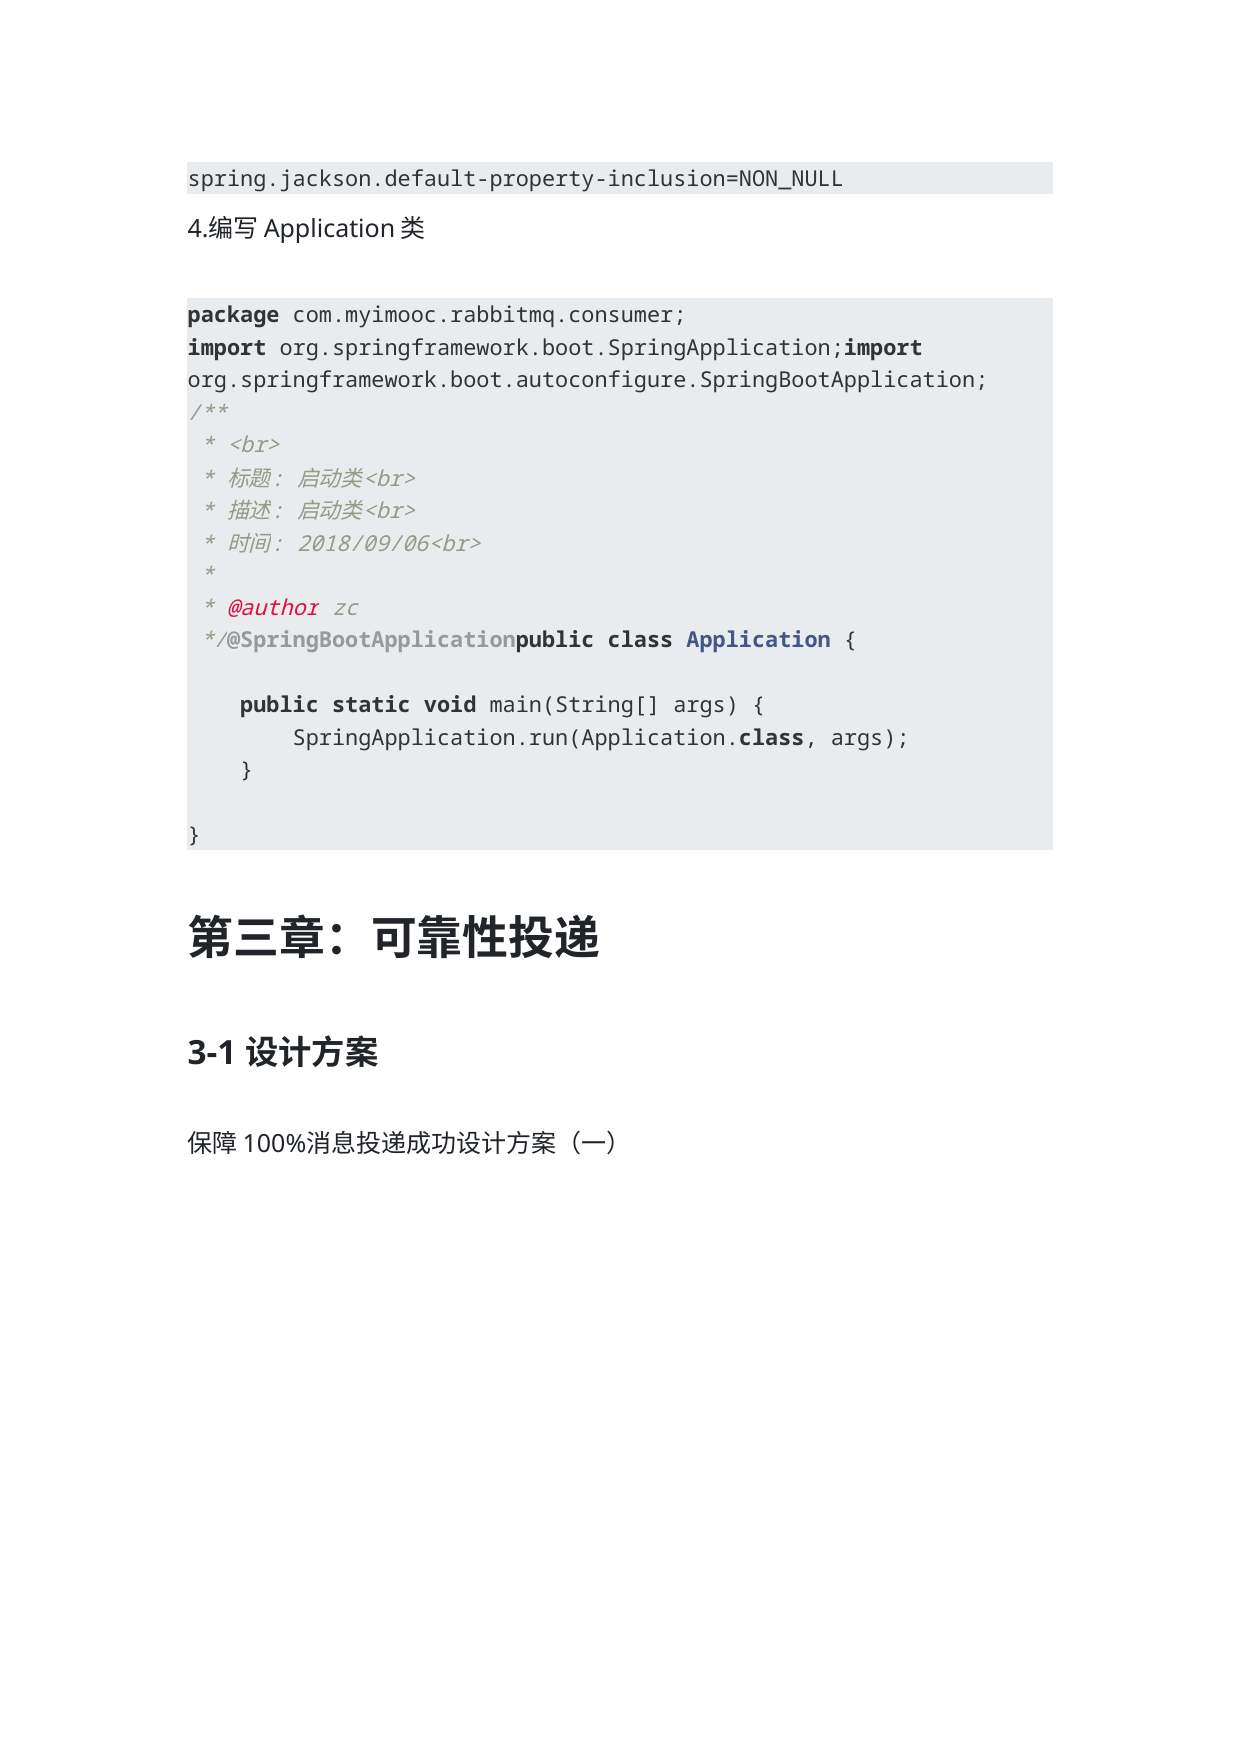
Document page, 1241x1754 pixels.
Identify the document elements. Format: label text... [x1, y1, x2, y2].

text * <br> [187, 428, 1053, 460]
text 保障100%消息投递成功设计方案（一） [187, 1109, 1053, 1174]
text } [187, 818, 1053, 850]
text } [187, 753, 1053, 785]
text import org.springframework.boot.SpringApplication;import org.springframework.boot.autoconfigure.SpringBootApplication; [187, 330, 1053, 395]
text * [187, 558, 1053, 590]
text /** [187, 395, 1053, 428]
text package com.myimooc.rabbitmq.consumer; [187, 298, 1053, 330]
text * @author zc [187, 590, 1053, 623]
text spring.jackson.default-property-inclusion=NON_NULL [187, 162, 1053, 194]
text * 标题: 启动类<br> [187, 460, 1053, 493]
text */@SpringBootApplicationpublic class Application { [187, 623, 1053, 655]
subtitle 第三章：可靠性投递 [187, 886, 1053, 983]
subtitle 3-1 设计方案 [187, 1017, 1053, 1082]
text * 描述: 启动类<br> [362, 493, 1053, 525]
text SpringApplication.run(Application.class, args); [187, 720, 1053, 753]
text 4.编写Application类 [187, 194, 1053, 259]
text public static void main(String[] args) { [187, 688, 1053, 720]
text * 时间: 2018/09/06<br> [187, 525, 1053, 558]
